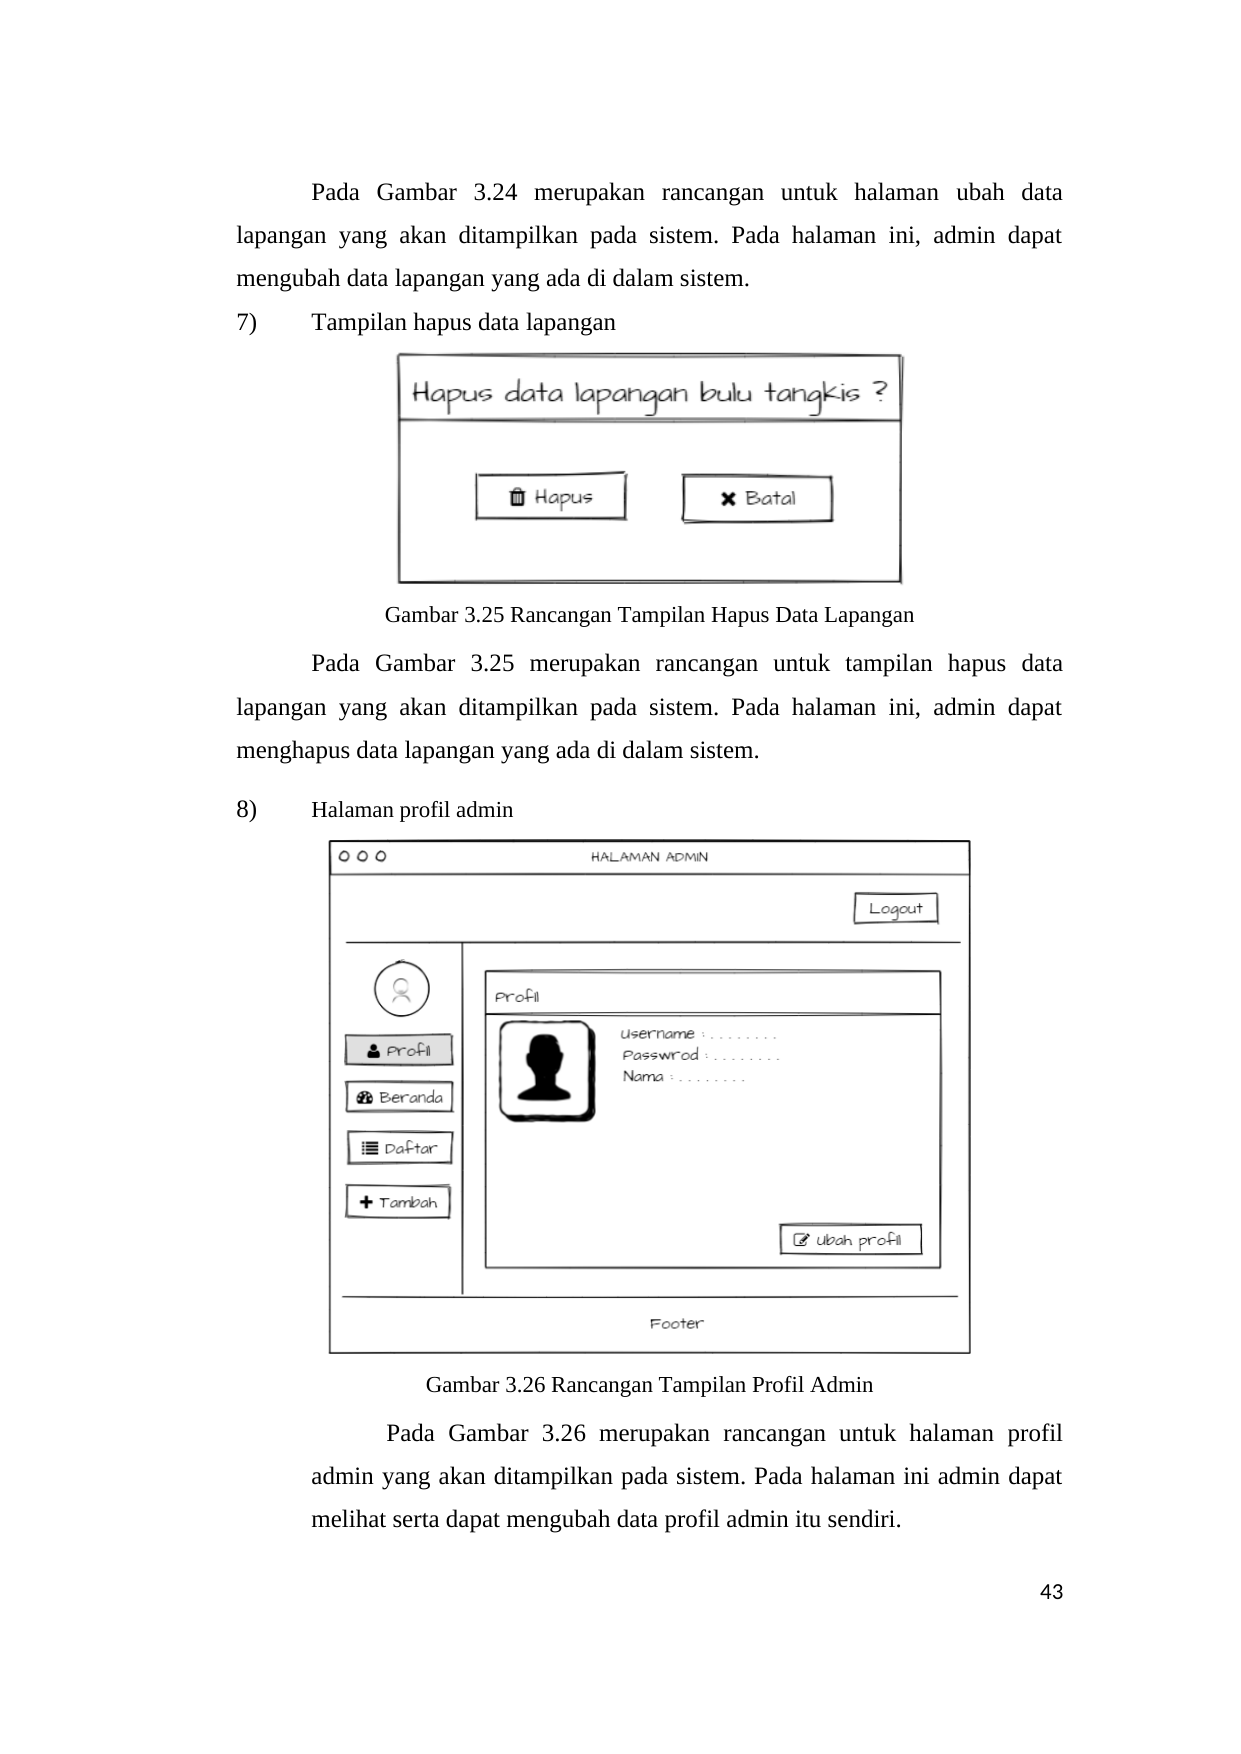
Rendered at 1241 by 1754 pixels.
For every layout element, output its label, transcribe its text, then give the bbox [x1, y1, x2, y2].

text Pada Gambar 3.24 merupakan rancangan untuk halaman ubah data lapangan yang akan ditampilkan pada sistem. Pada halaman ini, admin dapat mengubah data lapangan yang ada di dalam sistem. [236, 177, 1063, 292]
picture [393, 349, 906, 588]
text Gambar 3.25 Rancangan Tampilan Hapus Data Lapangan [236, 601, 1063, 628]
text Gambar 3.26 Rancangan Tampilan Profil Admin [236, 1371, 1063, 1397]
list Halaman profil admin [236, 794, 1063, 823]
list Tampilan hapus data lapangan [236, 307, 1063, 335]
picture [327, 837, 973, 1357]
text Pada Gambar 3.26 merupakan rancangan untuk halaman profil admin yang akan ditampilkan pada sistem. Pada halaman ini admin dapat melihat serta dapat mengubah data profil admin itu sendiri. [311, 1418, 1063, 1533]
text Pada Gambar 3.25 merupakan rancangan untuk tampilan hapus data lapangan yang akan ditampilkan pada sistem. Pada halaman ini, admin dapat menghapus data lapangan yang ada di dalam sistem. [236, 648, 1063, 763]
